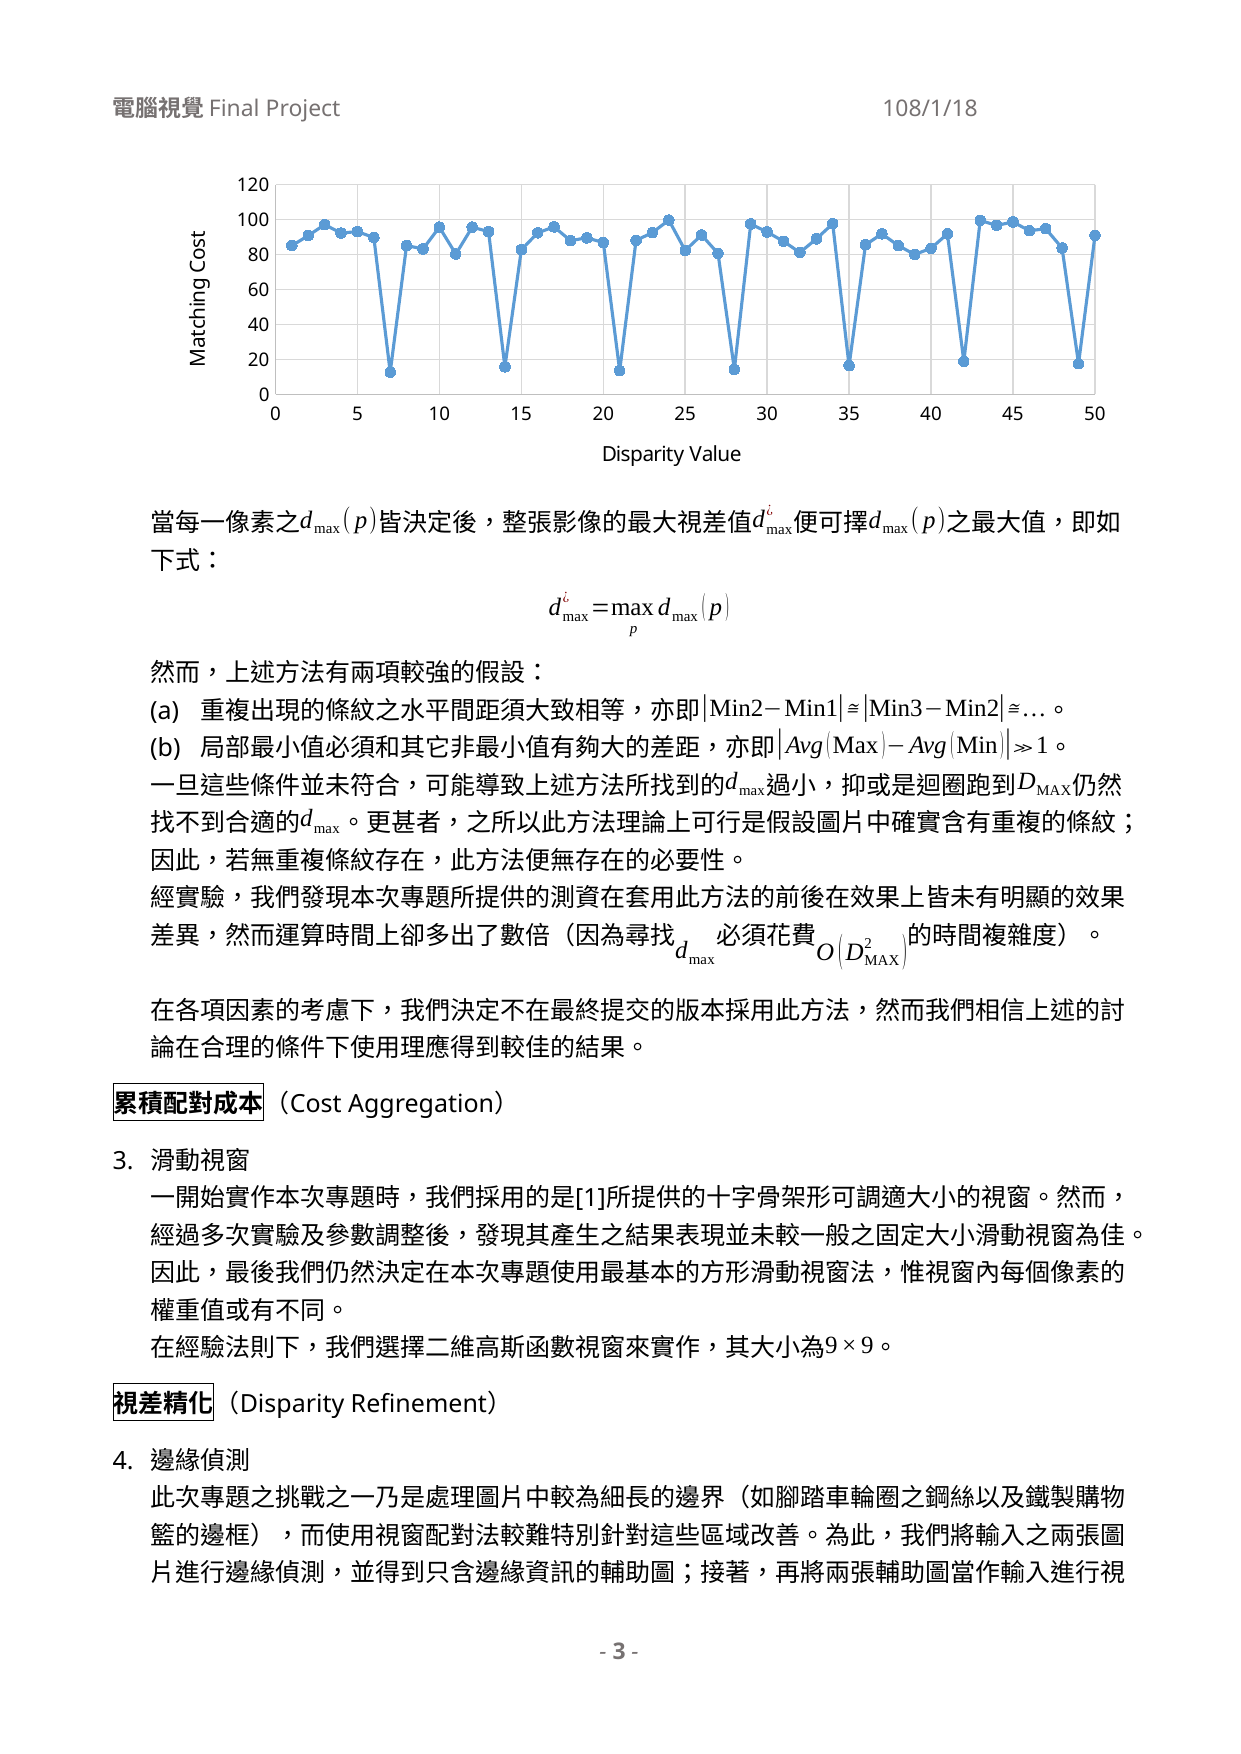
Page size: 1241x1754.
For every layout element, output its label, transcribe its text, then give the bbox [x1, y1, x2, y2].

text 經實驗，我們發現本次專題所提供的測資在套用此方法的前後在效果上皆未有明顯的效果差異，然而運算時間上卻多出了數倍（因為尋找必須花費的時間複雜度）。在各項因素的考慮下，我們決定不在最終提交的版本採用此方法，然而我們相信上述的討論在合理的條件下使用理應得到較佳的結果。 [150, 877, 1128, 1064]
list 重複出現的條紋之水平間距須大致相等，亦即。 [150, 689, 1128, 727]
list 滑動視窗 一開始實作本次專題時，我們採用的是[1]所提供的十字骨架形可調適大小的視窗。然而，經過多次實驗及參數調整後，發現其產生之結果表現並未較一般之固定大小滑動視窗為佳。因此，最後我們仍然決定在本次專題使用最基本的方形滑動視窗法，惟視窗內每個像素的權重值或有不同。 在經驗法則下，我們選擇二維高斯函數視窗來實作，其大小為。 [112, 1139, 1128, 1364]
text 累積配對成本（Cost Aggregation） [112, 1064, 1128, 1139]
text 一旦這些條件並未符合，可能導致上述方法所找到的過小，抑或是迴圈跑到仍然找不到合適的。更甚者，之所以此方法理論上可行是假設圖片中確實含有重複的條紋；因此，若無重複條紋存在，此方法便無存在的必要性。 [150, 764, 1128, 877]
text 視差精化（Disparity Refinement） [112, 1364, 1128, 1439]
list 然而，上述方法有兩項較強的假設： [150, 652, 1128, 689]
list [112, 1439, 1128, 1589]
list 局部最小值必須和其它非最小值有夠大的差距，亦即。 [150, 727, 1128, 764]
list 當每一像素之皆決定後，整張影像的最大視差值便可擇之最大值，即如下式： [150, 502, 1128, 577]
